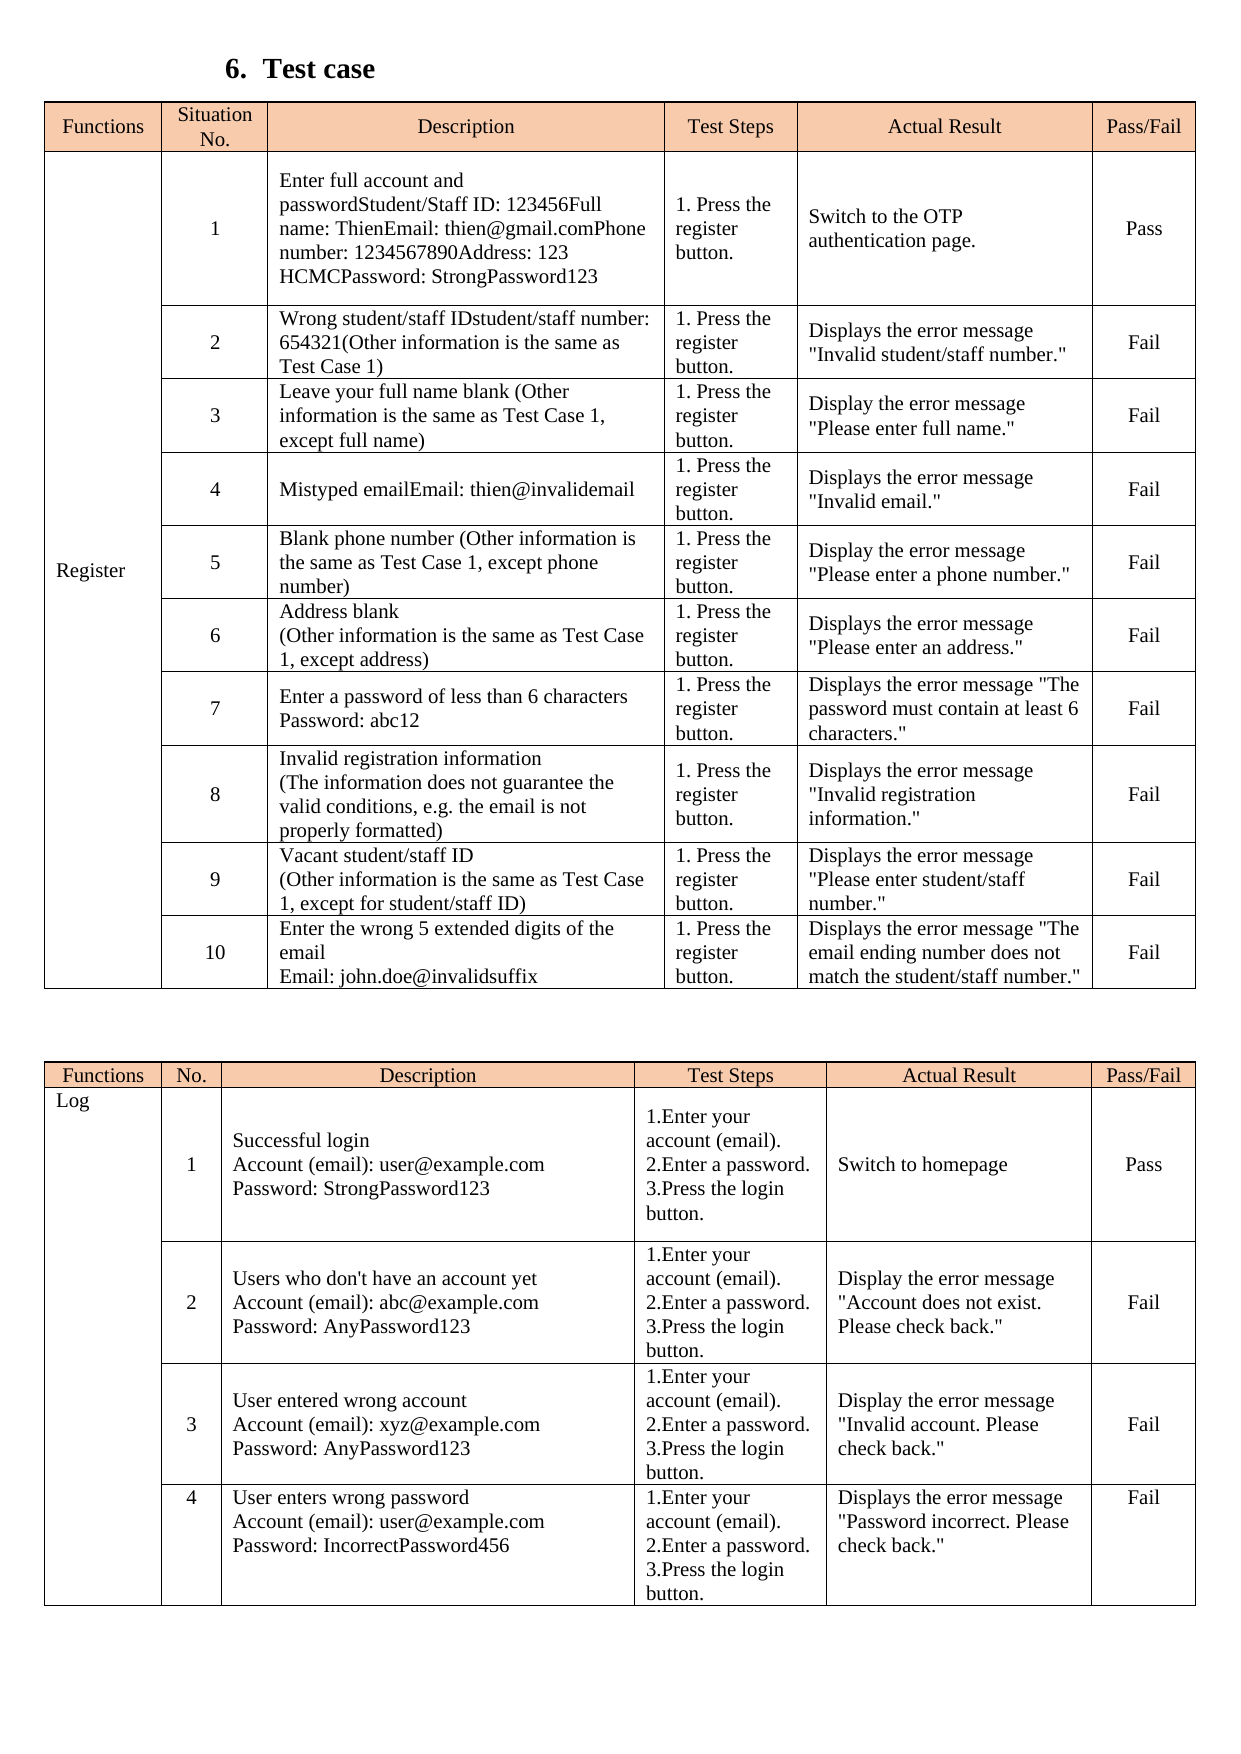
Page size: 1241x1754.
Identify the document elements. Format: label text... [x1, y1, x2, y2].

table_cell Users who don't have an account yet Account (email): abc@example.com Password: AnyPassword123 [222, 1242, 634, 1362]
table_cell 3 [162, 1364, 221, 1484]
table_header Actual Result [827, 1063, 1091, 1087]
table_cell Displays the error message "The password must contain at least 6 characters." [798, 672, 1092, 744]
table_cell Successful login Account (email): user@example.com Password: StrongPassword123 [222, 1088, 634, 1241]
table_cell Fail [1092, 1242, 1195, 1362]
table_cell 1. Press the register button. [665, 453, 797, 525]
table_cell 1. Press the register button. [665, 306, 797, 378]
table_cell 2 [162, 306, 267, 378]
table_cell Displays the error message "The email ending number does not match the student/staff number." [798, 916, 1092, 988]
table_cell Fail [1093, 746, 1195, 842]
table_cell Pass [1093, 152, 1195, 305]
table_cell Switch to the OTP authentication page. [798, 152, 1092, 305]
table_cell 1.Enter your account (email). 2.Enter a password. 3.Press the login button. [635, 1242, 826, 1362]
table_cell Displays the error message "Please enter student/staff number." [798, 843, 1092, 915]
table_cell Invalid registration information (The information does not guarantee the valid conditions, e.g. the email is not properly formatted) [268, 746, 664, 842]
table_header Functions [45, 1063, 161, 1087]
table_cell Address blank (Other information is the same as Test Case 1, except address) [268, 599, 664, 671]
table_cell Pass [1092, 1088, 1195, 1241]
table_cell Display the error message "Please enter a phone number." [798, 526, 1092, 598]
table_cell Fail [1093, 843, 1195, 915]
table_cell 7 [162, 672, 267, 744]
table_header Description [268, 103, 664, 151]
table_header Pass/Fail [1093, 103, 1195, 151]
table_cell Displays the error message "Invalid student/staff number." [798, 306, 1092, 378]
table_cell Fail [1092, 1364, 1195, 1484]
table_header Test Steps [635, 1063, 826, 1087]
table_cell 1 [162, 1088, 221, 1241]
table_cell User entered wrong account Account (email): xyz@example.com Password: AnyPassword123 [222, 1364, 634, 1484]
table_cell User enters wrong password Account (email): user@example.com Password: IncorrectPassword456 [222, 1485, 634, 1605]
table_cell Fail [1092, 1485, 1195, 1605]
table_cell Switch to homepage [827, 1088, 1091, 1241]
table_cell 1. Press the register button. [665, 746, 797, 842]
table_cell Display the error message "Account does not exist. Please check back." [827, 1242, 1091, 1362]
table_cell 1. Press the register button. [665, 152, 797, 305]
table_cell 1 [162, 152, 267, 305]
table_cell 1. Press the register button. [665, 526, 797, 598]
table_cell Displays the error message "Please enter an address." [798, 599, 1092, 671]
table_header Pass/Fail [1092, 1063, 1195, 1087]
table_cell Vacant student/staff ID (Other information is the same as Test Case 1, except for student/staff ID) [268, 843, 664, 915]
table_header Situation No. [162, 103, 267, 151]
table_cell 1. Press the register button. [665, 843, 797, 915]
table_cell Enter a password of less than 6 characters Password: abc12 [268, 672, 664, 744]
table_cell Displays the error message "Invalid email." [798, 453, 1092, 525]
table_cell 1.Enter your account (email). 2.Enter a password. 3.Press the login button. [635, 1364, 826, 1484]
table_cell Display the error message "Please enter full name." [798, 379, 1092, 452]
table_cell Enter full account and passwordStudent/Staff ID: 123456Full name: ThienEmail: thien@gmail.comPhone number: 1234567890Address: 123 HCMCPassword: StrongPassword123 [268, 152, 664, 305]
table_cell 1. Press the register button. [665, 599, 797, 671]
table_cell Fail [1093, 526, 1195, 598]
table_cell 3 [162, 379, 267, 452]
table_cell 1. Press the register button. [665, 916, 797, 988]
table_header Description [222, 1063, 634, 1087]
table_cell Enter the wrong 5 extended digits of the email Email: john.doe@invalidsuffix [268, 916, 664, 988]
table_header Functions [45, 103, 161, 151]
table_cell 6 [162, 599, 267, 671]
table_cell Log [45, 1088, 161, 1605]
table_header Actual Result [798, 103, 1092, 151]
table_cell 8 [162, 746, 267, 842]
table_cell 2 [162, 1242, 221, 1362]
table_cell Fail [1093, 599, 1195, 671]
table_cell Displays the error message "Invalid registration information." [798, 746, 1092, 842]
table_cell 4 [162, 453, 267, 525]
table_header Test Steps [665, 103, 797, 151]
table_cell Fail [1093, 672, 1195, 744]
table_cell 5 [162, 526, 267, 598]
subtitle Test case [225, 51, 1090, 84]
table_cell 1.Enter your account (email). 2.Enter a password. 3.Press the login button. [635, 1088, 826, 1241]
table_cell Display the error message "Invalid account. Please check back." [827, 1364, 1091, 1484]
table_cell 1. Press the register button. [665, 379, 797, 452]
table_header No. [162, 1063, 221, 1087]
table_cell Fail [1093, 306, 1195, 378]
table_cell 4 [162, 1485, 221, 1605]
table_cell Leave your full name blank (Other information is the same as Test Case 1, except full name) [268, 379, 664, 452]
table_cell Displays the error message "Password incorrect. Please check back." [827, 1485, 1091, 1605]
table_cell Blank phone number (Other information is the same as Test Case 1, except phone number) [268, 526, 664, 598]
table_cell 1.Enter your account (email). 2.Enter a password. 3.Press the login button. [635, 1485, 826, 1605]
table_cell Wrong student/staff IDstudent/staff number: 654321(Other information is the same as Test Case 1) [268, 306, 664, 378]
table_cell 1. Press the register button. [665, 672, 797, 744]
table_cell 10 [162, 916, 267, 988]
table_cell Fail [1093, 453, 1195, 525]
table_cell 9 [162, 843, 267, 915]
table_cell Fail [1093, 379, 1195, 452]
table_cell Register [45, 152, 161, 988]
table_cell Fail [1093, 916, 1195, 988]
table_cell Mistyped emailEmail: thien@invalidemail [268, 453, 664, 525]
